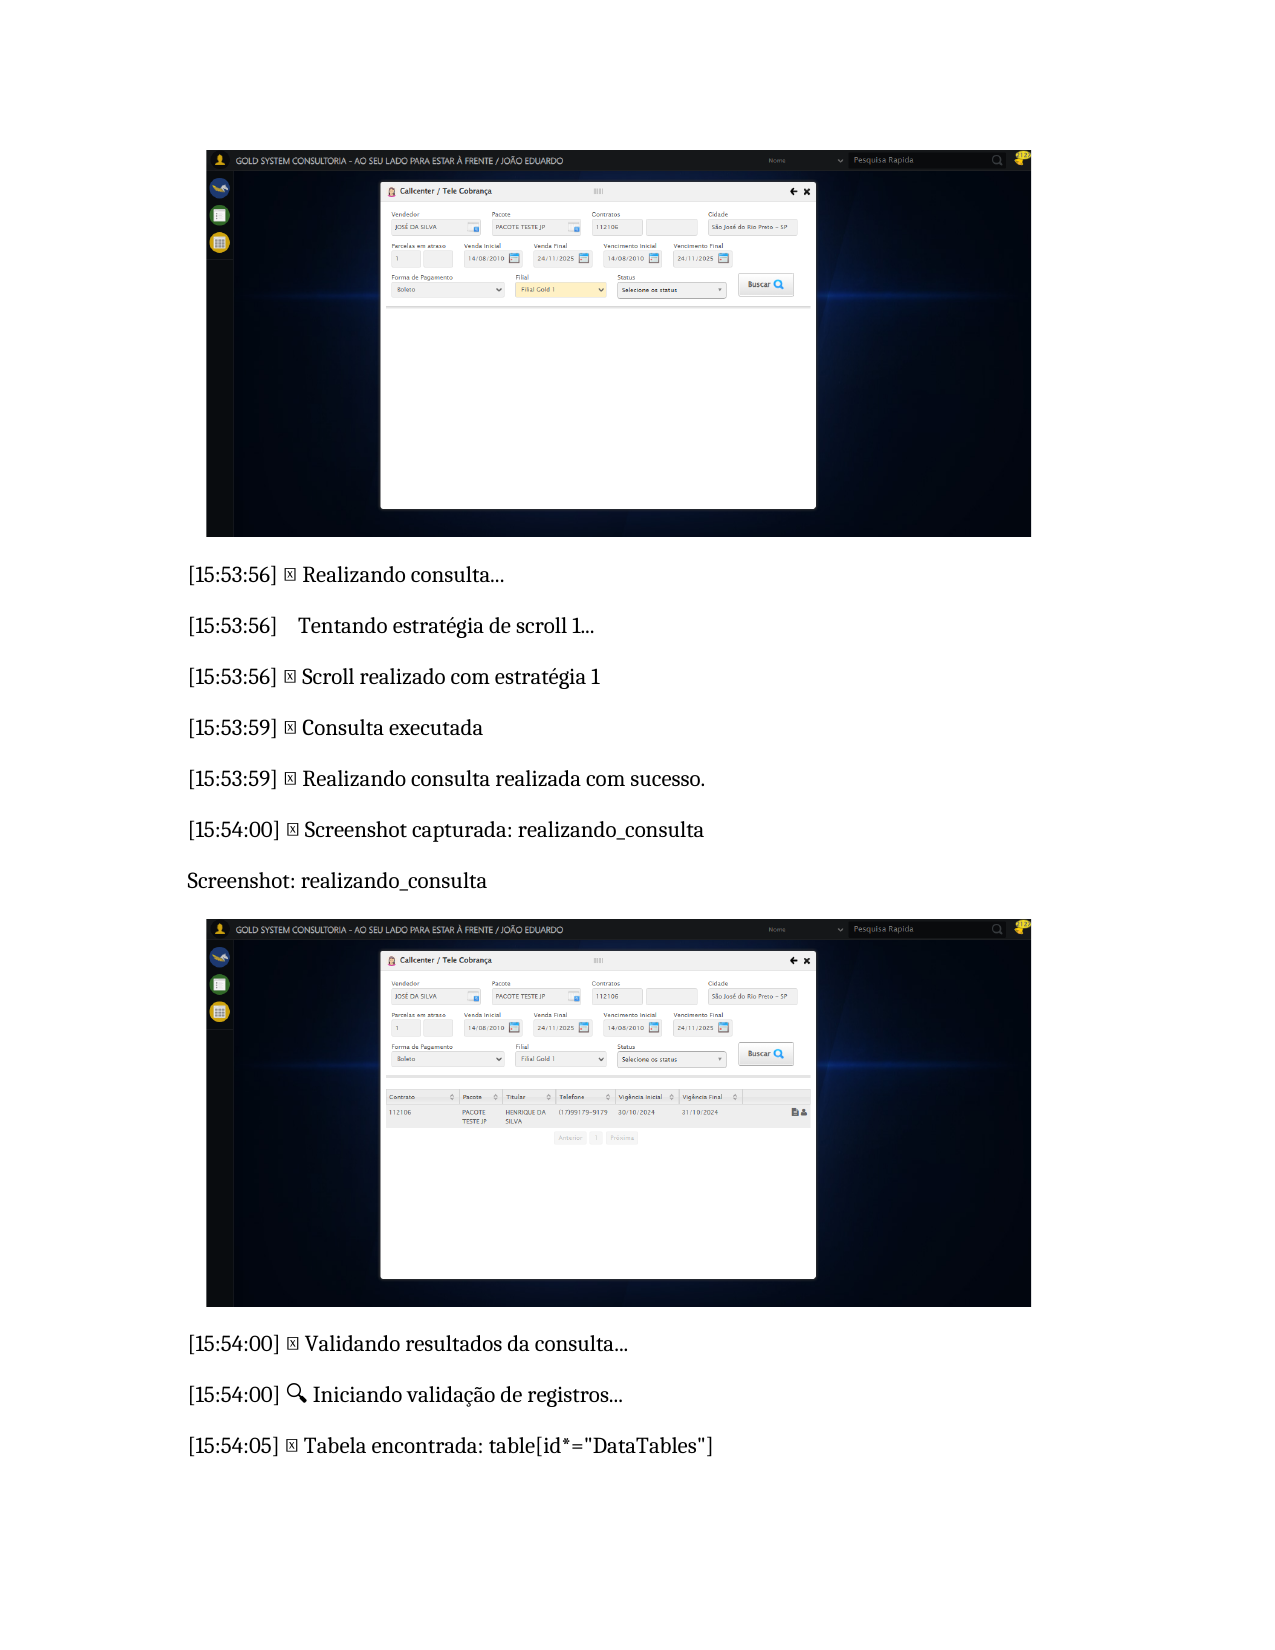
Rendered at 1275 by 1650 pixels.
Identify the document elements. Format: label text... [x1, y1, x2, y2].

text [15:54:00] 📸 Screenshot capturada: realizando_consulta [187, 817, 1087, 843]
text [15:54:00] 🔍 Iniciando validação de registros... [187, 1382, 1087, 1408]
picture [206, 919, 1032, 1307]
text [15:53:56] Tentando estratégia de scroll 1... [187, 613, 1087, 639]
text Screenshot: realizando_consulta [187, 868, 1087, 894]
text [15:53:56] ✅ Scroll realizado com estratégia 1 [187, 664, 1087, 690]
text [15:54:05] ✅ Tabela encontrada: table[id*="DataTables"] [187, 1433, 1087, 1459]
text [15:54:00] 🔄 Validando resultados da consulta... [187, 1331, 1087, 1357]
text [15:53:56] 🔄 Realizando consulta... [187, 562, 1087, 588]
text [15:53:59] ✅ Consulta executada [187, 715, 1087, 741]
text [15:53:59] ✅ Realizando consulta realizada com sucesso. [187, 766, 1087, 792]
picture [206, 150, 1032, 537]
